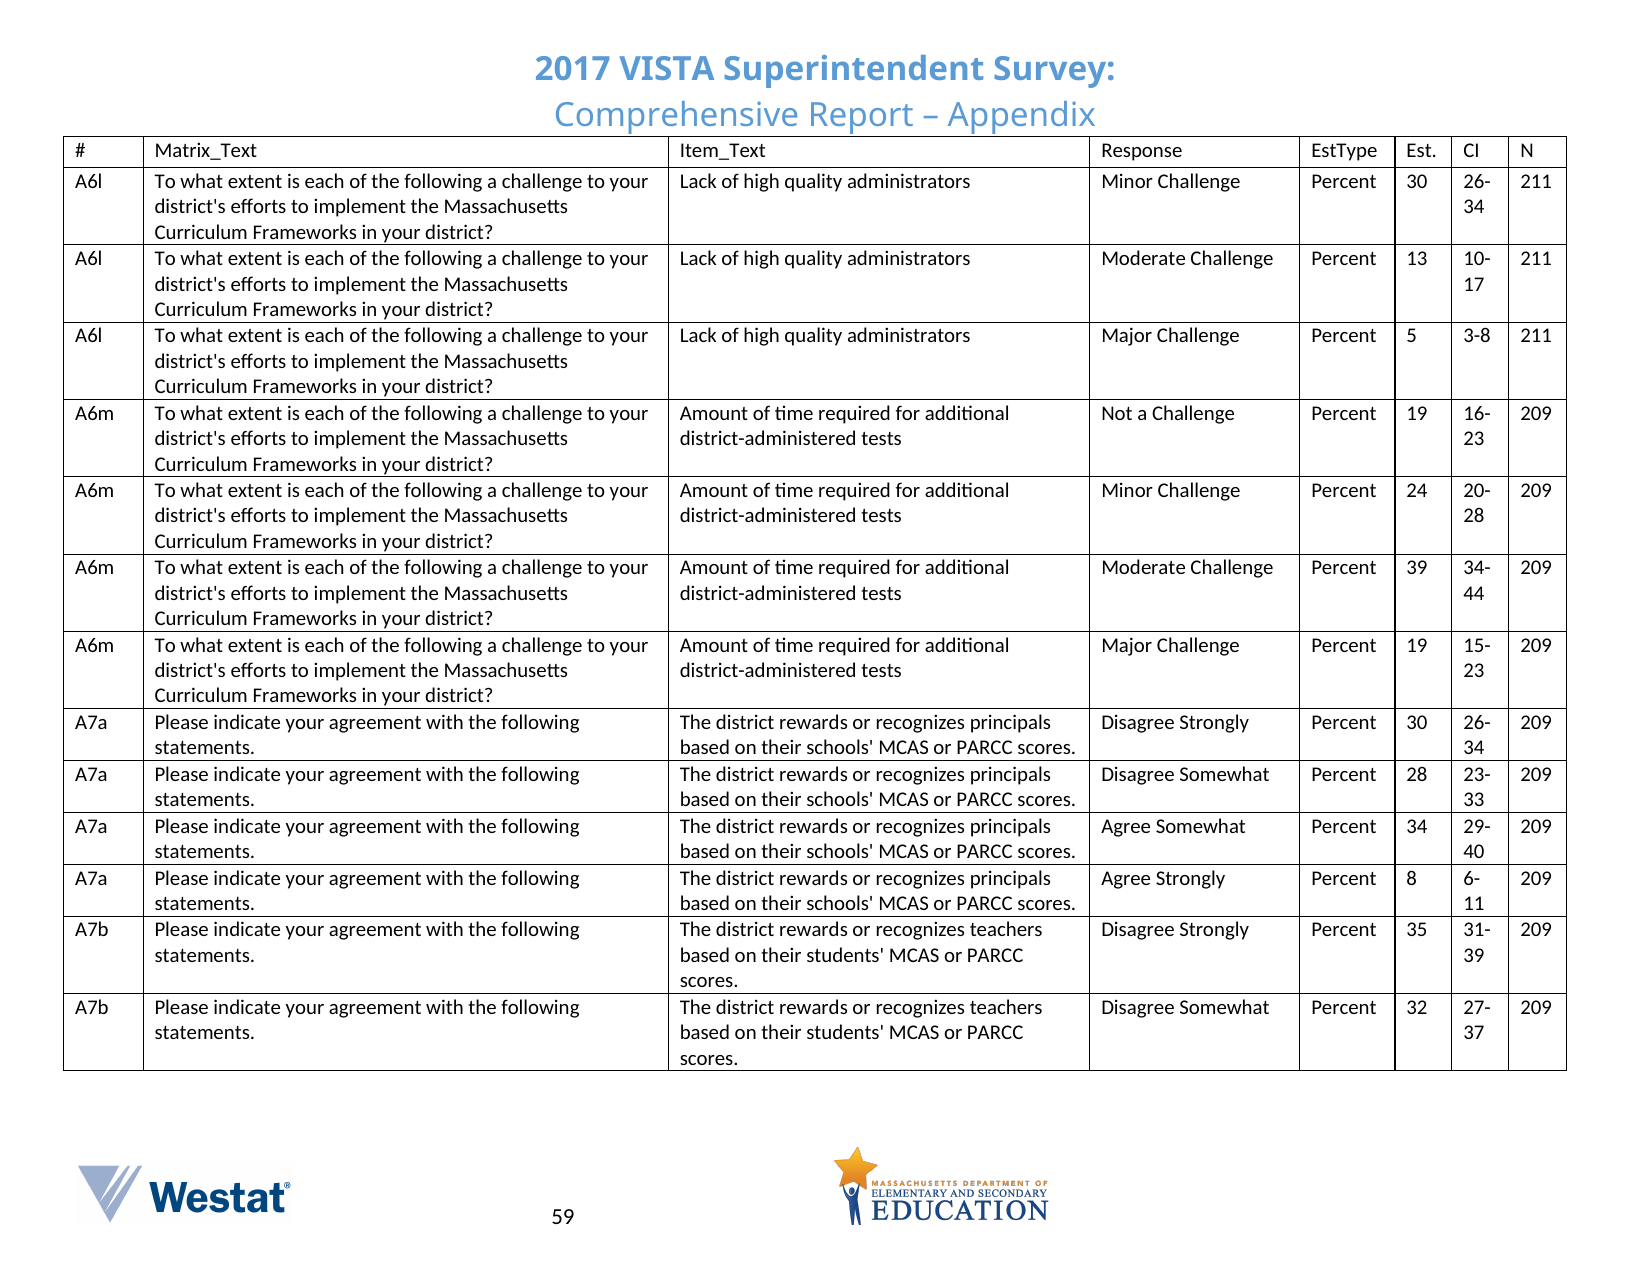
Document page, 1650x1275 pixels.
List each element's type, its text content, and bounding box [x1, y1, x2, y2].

table_cell Percent [1300, 632, 1394, 708]
table_cell 19 [1396, 632, 1451, 708]
table_cell A7b [64, 994, 143, 1070]
table_cell Please indicate your agreement with the following statements. [144, 917, 668, 993]
table_cell To what extent is each of the following a challenge to your district's efforts to implement the Massachusetts Curriculum Frameworks in your district? [144, 323, 668, 399]
table_cell To what extent is each of the following a challenge to your district's efforts to implement the Massachusetts Curriculum Frameworks in your district? [144, 555, 668, 631]
table_cell The district rewards or recognizes teachers based on their students' MCAS or PARCC scores. [669, 994, 1089, 1070]
table_cell To what extent is each of the following a challenge to your district's efforts to implement the Massachusetts Curriculum Frameworks in your district? [144, 168, 668, 244]
table_cell Major Challenge [1090, 632, 1299, 708]
table_cell Moderate Challenge [1090, 245, 1299, 322]
table_cell Minor Challenge [1090, 477, 1299, 553]
table_cell Amount of time required for additional district-administered tests [669, 477, 1089, 553]
table_cell Percent [1300, 865, 1394, 916]
table_cell 10-17 [1452, 245, 1508, 322]
table_cell Disagree Somewhat [1090, 994, 1299, 1070]
table_cell 209 [1509, 761, 1566, 812]
table_cell The district rewards or recognizes principals based on their schools' MCAS or PARCC scores. [669, 709, 1089, 760]
table_cell Amount of time required for additional district-administered tests [669, 555, 1089, 631]
picture [75, 1161, 293, 1225]
table_cell 209 [1509, 865, 1566, 916]
table_cell A7a [64, 813, 143, 864]
table_cell 35 [1396, 917, 1451, 993]
table_cell 29-40 [1452, 813, 1508, 864]
table_cell 209 [1509, 555, 1566, 631]
table_cell 28 [1396, 761, 1451, 812]
table_cell 27-37 [1452, 994, 1508, 1070]
table_cell A6l [64, 323, 143, 399]
table_cell 209 [1509, 709, 1566, 760]
table_header Est. [1396, 137, 1451, 167]
table_cell 209 [1509, 917, 1566, 993]
table_cell A6m [64, 555, 143, 631]
table_cell 8 [1396, 865, 1451, 916]
table_cell 209 [1509, 632, 1566, 708]
table_cell Percent [1300, 994, 1394, 1070]
table_header Item_Text [669, 137, 1089, 167]
table_cell 15-23 [1452, 632, 1508, 708]
table_cell Percent [1300, 555, 1394, 631]
table_cell Lack of high quality administrators [669, 323, 1089, 399]
table_cell Agree Somewhat [1090, 813, 1299, 864]
table_cell 209 [1509, 400, 1566, 476]
table_cell 32 [1396, 994, 1451, 1070]
table_cell 209 [1509, 994, 1566, 1070]
table_cell 209 [1509, 477, 1566, 553]
table_cell A6l [64, 245, 143, 322]
table_cell Amount of time required for additional district-administered tests [669, 400, 1089, 476]
table_cell 211 [1509, 245, 1566, 322]
table_cell 34-44 [1452, 555, 1508, 631]
table_cell 39 [1396, 555, 1451, 631]
table_cell Please indicate your agreement with the following statements. [144, 813, 668, 864]
table_cell 24 [1396, 477, 1451, 553]
table_cell Not a Challenge [1090, 400, 1299, 476]
table_cell 26-34 [1452, 709, 1508, 760]
table_cell Major Challenge [1090, 323, 1299, 399]
table_cell Disagree Strongly [1090, 709, 1299, 760]
table_cell Percent [1300, 168, 1394, 244]
table_cell 16-23 [1452, 400, 1508, 476]
table_cell Please indicate your agreement with the following statements. [144, 865, 668, 916]
table_cell Percent [1300, 813, 1394, 864]
table_cell Percent [1300, 761, 1394, 812]
table_cell 26-34 [1452, 168, 1508, 244]
table_cell The district rewards or recognizes teachers based on their students' MCAS or PARCC scores. [669, 917, 1089, 993]
table_cell The district rewards or recognizes principals based on their schools' MCAS or PARCC scores. [669, 761, 1089, 812]
table_header EstType [1300, 137, 1394, 167]
table_cell A6m [64, 632, 143, 708]
table_cell A6m [64, 477, 143, 553]
table_cell Minor Challenge [1090, 168, 1299, 244]
table_cell Please indicate your agreement with the following statements. [144, 761, 668, 812]
table_cell Agree Strongly [1090, 865, 1299, 916]
table_header Response [1090, 137, 1299, 167]
table_cell Lack of high quality administrators [669, 245, 1089, 322]
table_cell 5 [1396, 323, 1451, 399]
table_cell Moderate Challenge [1090, 555, 1299, 631]
table_cell 209 [1509, 813, 1566, 864]
table_cell 20-28 [1452, 477, 1508, 553]
table_cell Disagree Somewhat [1090, 761, 1299, 812]
table_cell Percent [1300, 400, 1394, 476]
table_cell Percent [1300, 323, 1394, 399]
table_cell Amount of time required for additional district-administered tests [669, 632, 1089, 708]
table_cell 19 [1396, 400, 1451, 476]
table_cell 6-11 [1452, 865, 1508, 916]
table_cell A7a [64, 865, 143, 916]
table_cell A7a [64, 709, 143, 760]
table_cell 34 [1396, 813, 1451, 864]
picture [832, 1140, 1050, 1225]
table_cell 13 [1396, 245, 1451, 322]
table_cell 31-39 [1452, 917, 1508, 993]
table_cell 30 [1396, 709, 1451, 760]
table_cell Percent [1300, 477, 1394, 553]
table_cell Percent [1300, 245, 1394, 322]
table_cell Percent [1300, 917, 1394, 993]
table_cell Lack of high quality administrators [669, 168, 1089, 244]
table_cell 211 [1509, 168, 1566, 244]
table_cell A7b [64, 917, 143, 993]
table_cell 211 [1509, 323, 1566, 399]
table_cell A7a [64, 761, 143, 812]
table_header Matrix_Text [144, 137, 668, 167]
table_cell To what extent is each of the following a challenge to your district's efforts to implement the Massachusetts Curriculum Frameworks in your district? [144, 632, 668, 708]
table_cell Please indicate your agreement with the following statements. [144, 709, 668, 760]
table_cell 23-33 [1452, 761, 1508, 812]
table_header # [64, 137, 143, 167]
table_cell A6m [64, 400, 143, 476]
table_cell 3-8 [1452, 323, 1508, 399]
table_cell To what extent is each of the following a challenge to your district's efforts to implement the Massachusetts Curriculum Frameworks in your district? [144, 400, 668, 476]
table_cell To what extent is each of the following a challenge to your district's efforts to implement the Massachusetts Curriculum Frameworks in your district? [144, 245, 668, 322]
table_cell A6l [64, 168, 143, 244]
table_cell Disagree Strongly [1090, 917, 1299, 993]
table_header CI [1452, 137, 1508, 167]
table_cell The district rewards or recognizes principals based on their schools' MCAS or PARCC scores. [669, 813, 1089, 864]
table_cell Percent [1300, 709, 1394, 760]
table_cell The district rewards or recognizes principals based on their schools' MCAS or PARCC scores. [669, 865, 1089, 916]
table_cell To what extent is each of the following a challenge to your district's efforts to implement the Massachusetts Curriculum Frameworks in your district? [144, 477, 668, 553]
table_header N [1509, 137, 1566, 167]
table_cell 30 [1396, 168, 1451, 244]
table_cell Please indicate your agreement with the following statements. [144, 994, 668, 1070]
